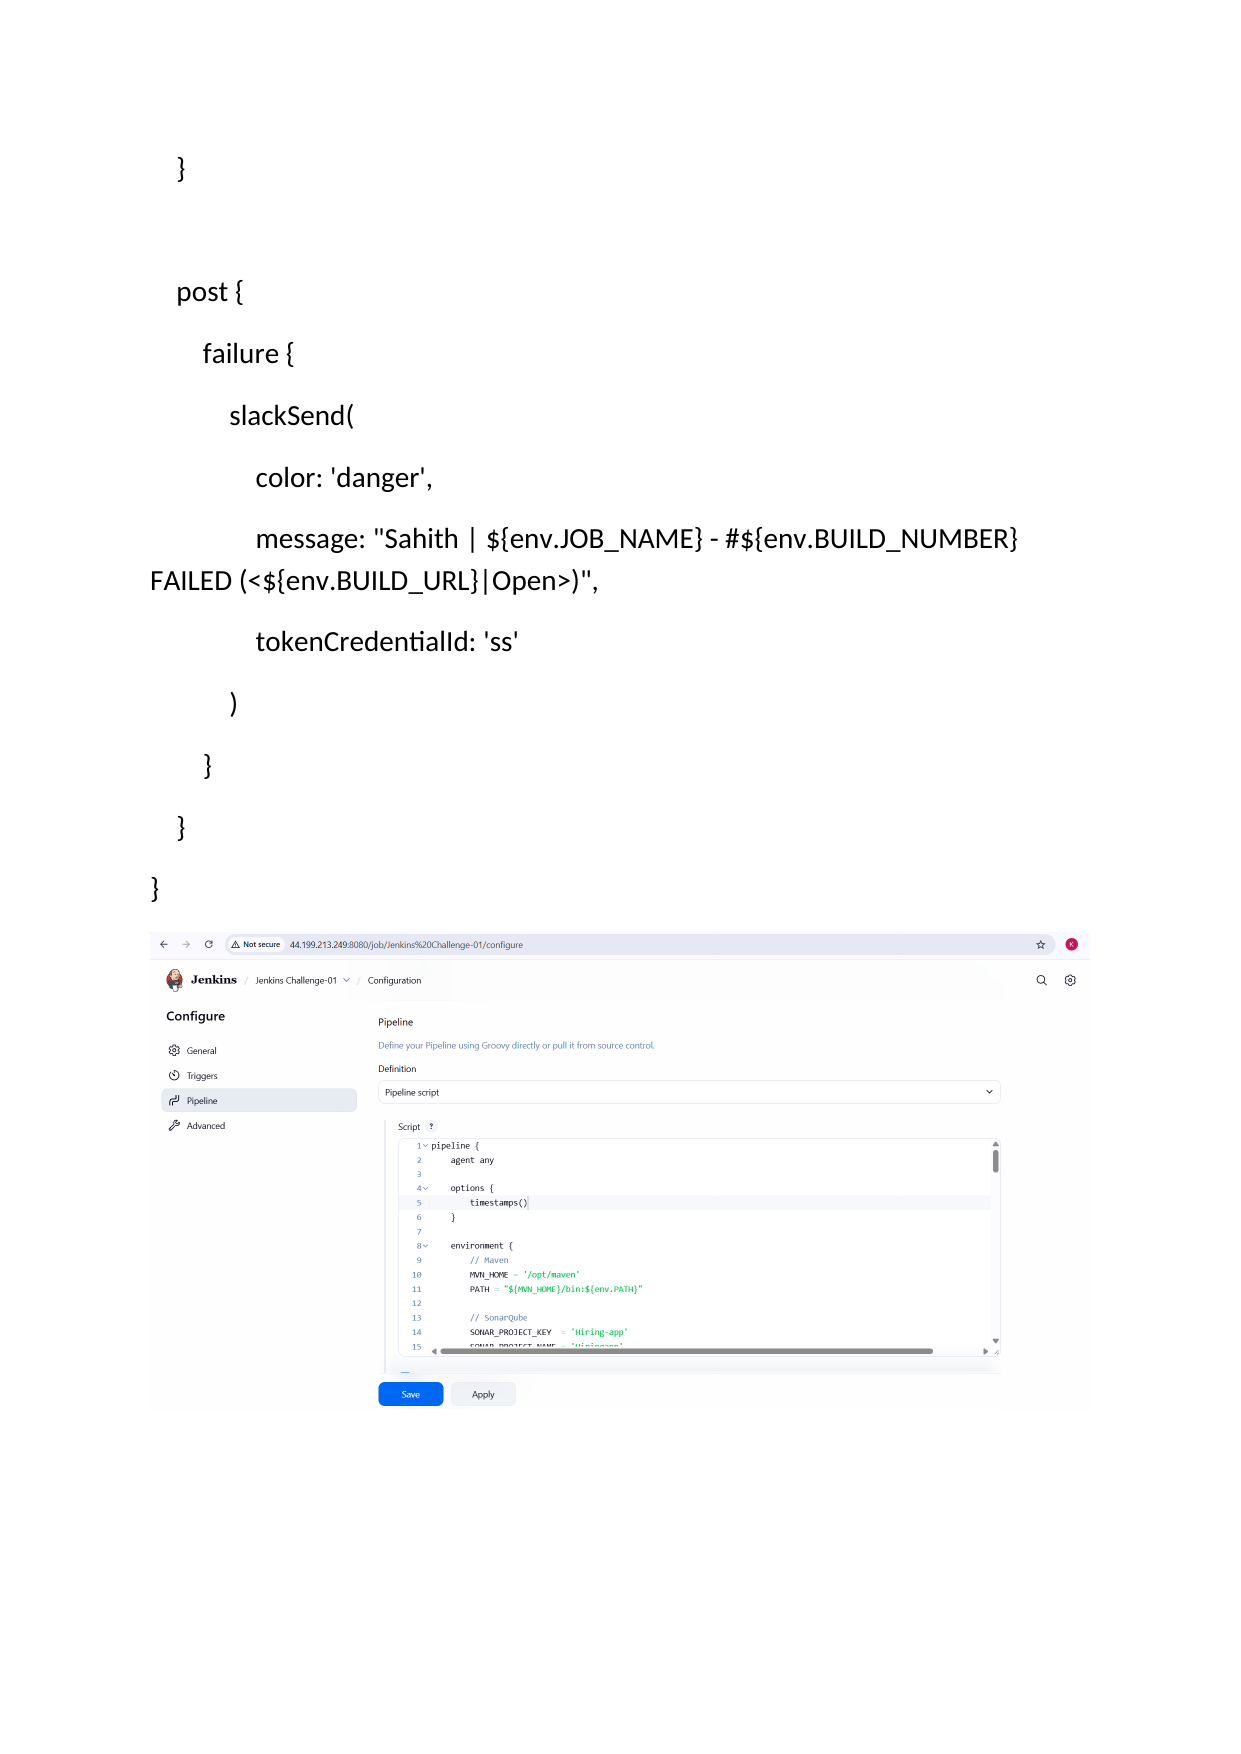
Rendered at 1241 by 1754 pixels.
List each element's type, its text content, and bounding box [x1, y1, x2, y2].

text color: 'danger', [150, 459, 1090, 494]
text post { [150, 273, 1090, 309]
text slackSend( [150, 397, 1090, 433]
text } [150, 747, 1090, 782]
text } [150, 809, 1090, 844]
text } [150, 870, 1090, 906]
picture [150, 932, 1091, 1409]
text tokenCredentialId: 'ss' [150, 623, 1090, 659]
text message: "Sahith | ${env.JOB_NAME} - #${env.BUILD_NUMBER} FAILED (<${env.BUILD_URL}|Open>)", [150, 521, 1090, 597]
text ) [150, 685, 1090, 721]
text } [150, 150, 1090, 186]
text failure { [150, 335, 1090, 371]
